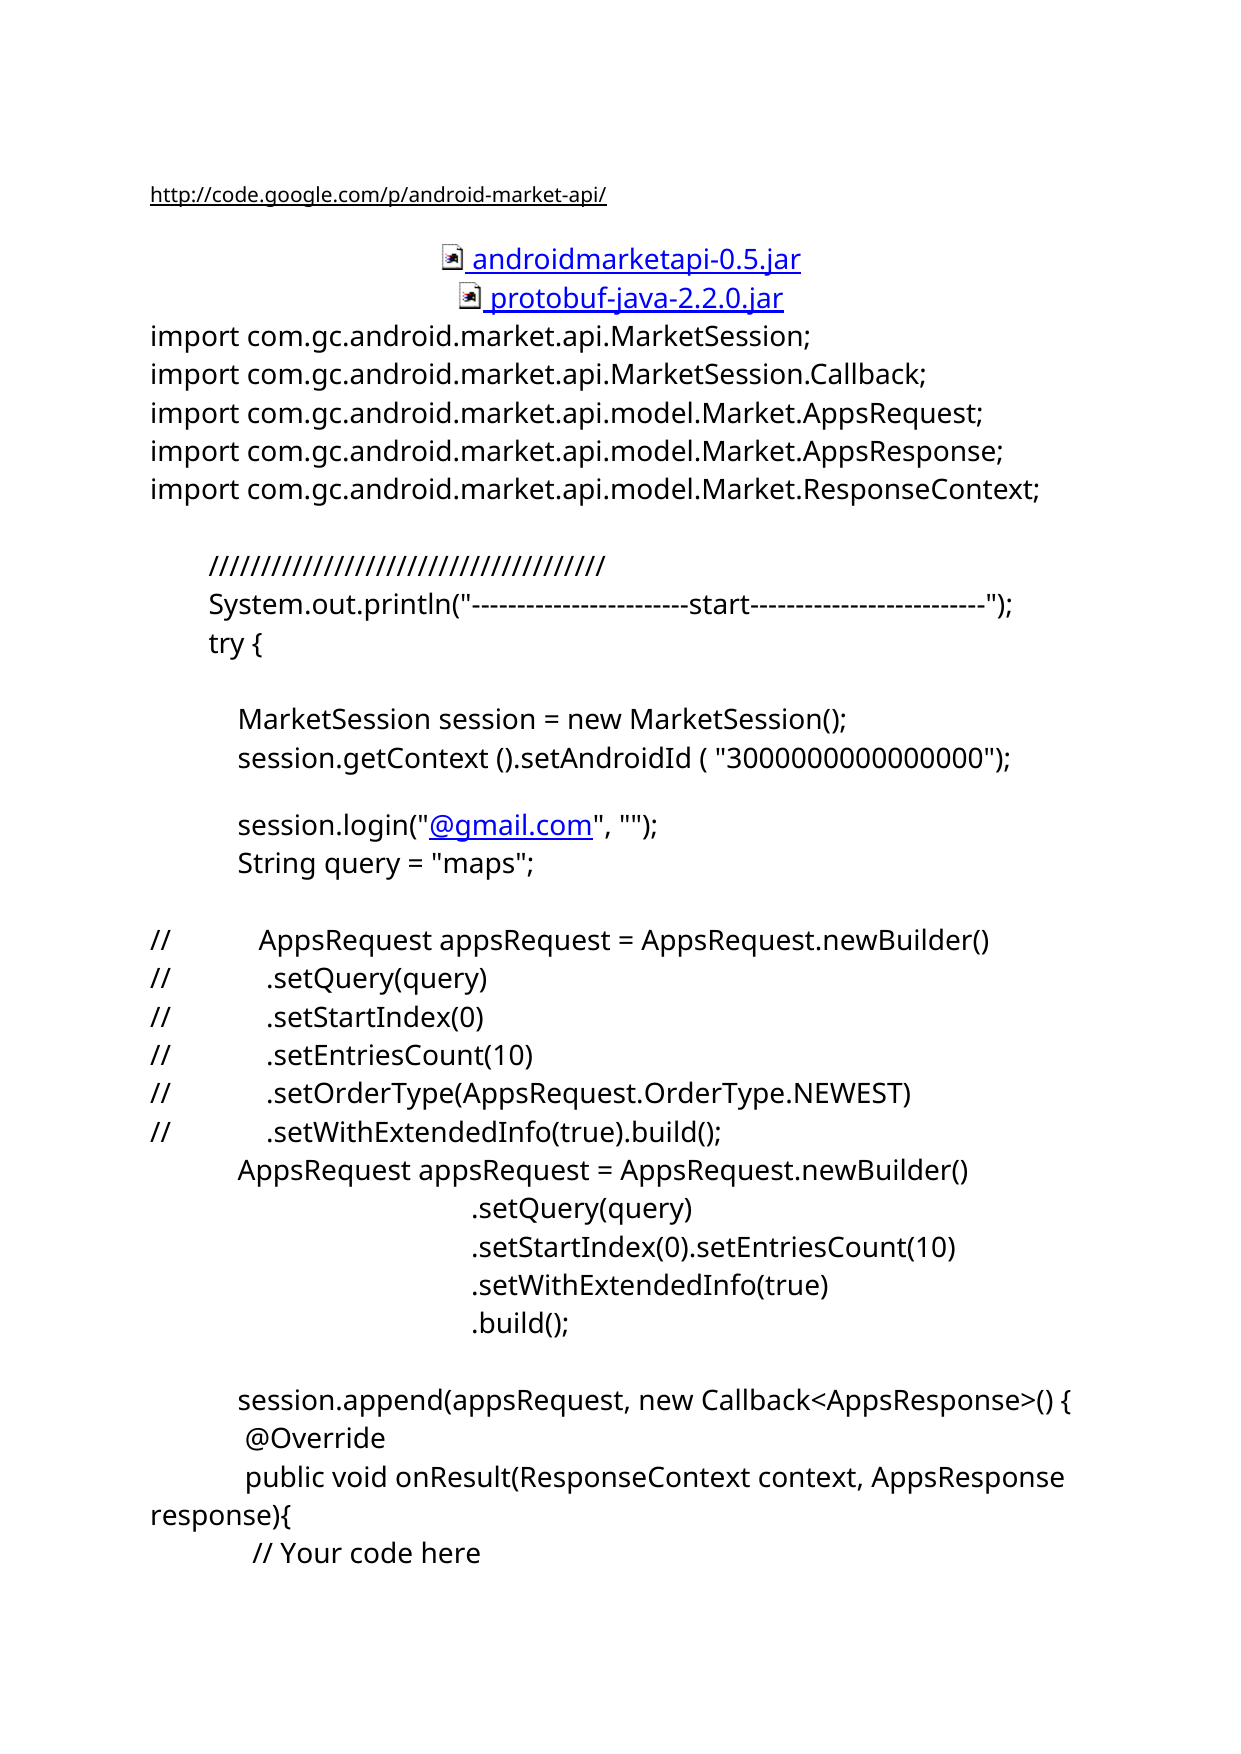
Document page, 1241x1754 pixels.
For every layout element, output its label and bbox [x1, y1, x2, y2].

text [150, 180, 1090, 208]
picture [456, 282, 483, 309]
picture [439, 244, 465, 270]
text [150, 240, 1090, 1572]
